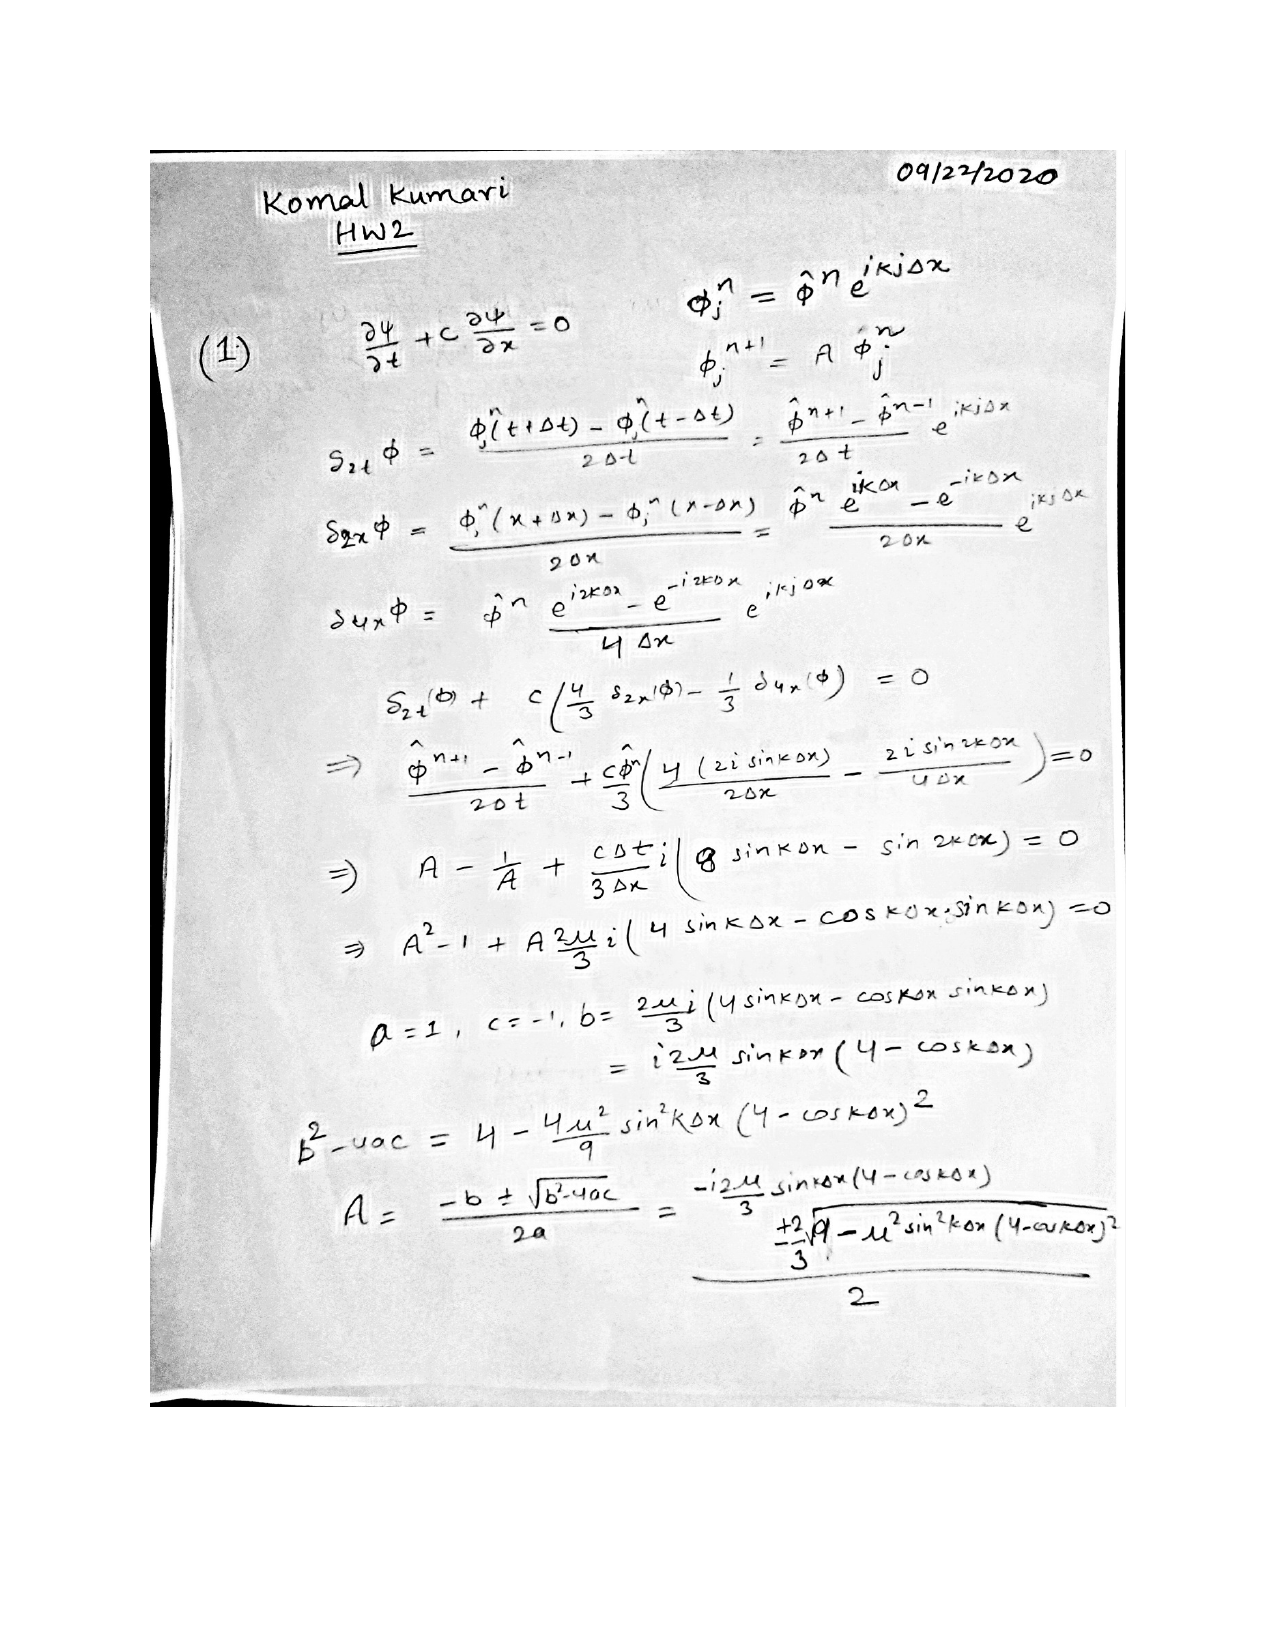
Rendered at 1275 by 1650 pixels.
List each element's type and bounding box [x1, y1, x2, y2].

picture [150, 150, 1125, 1407]
